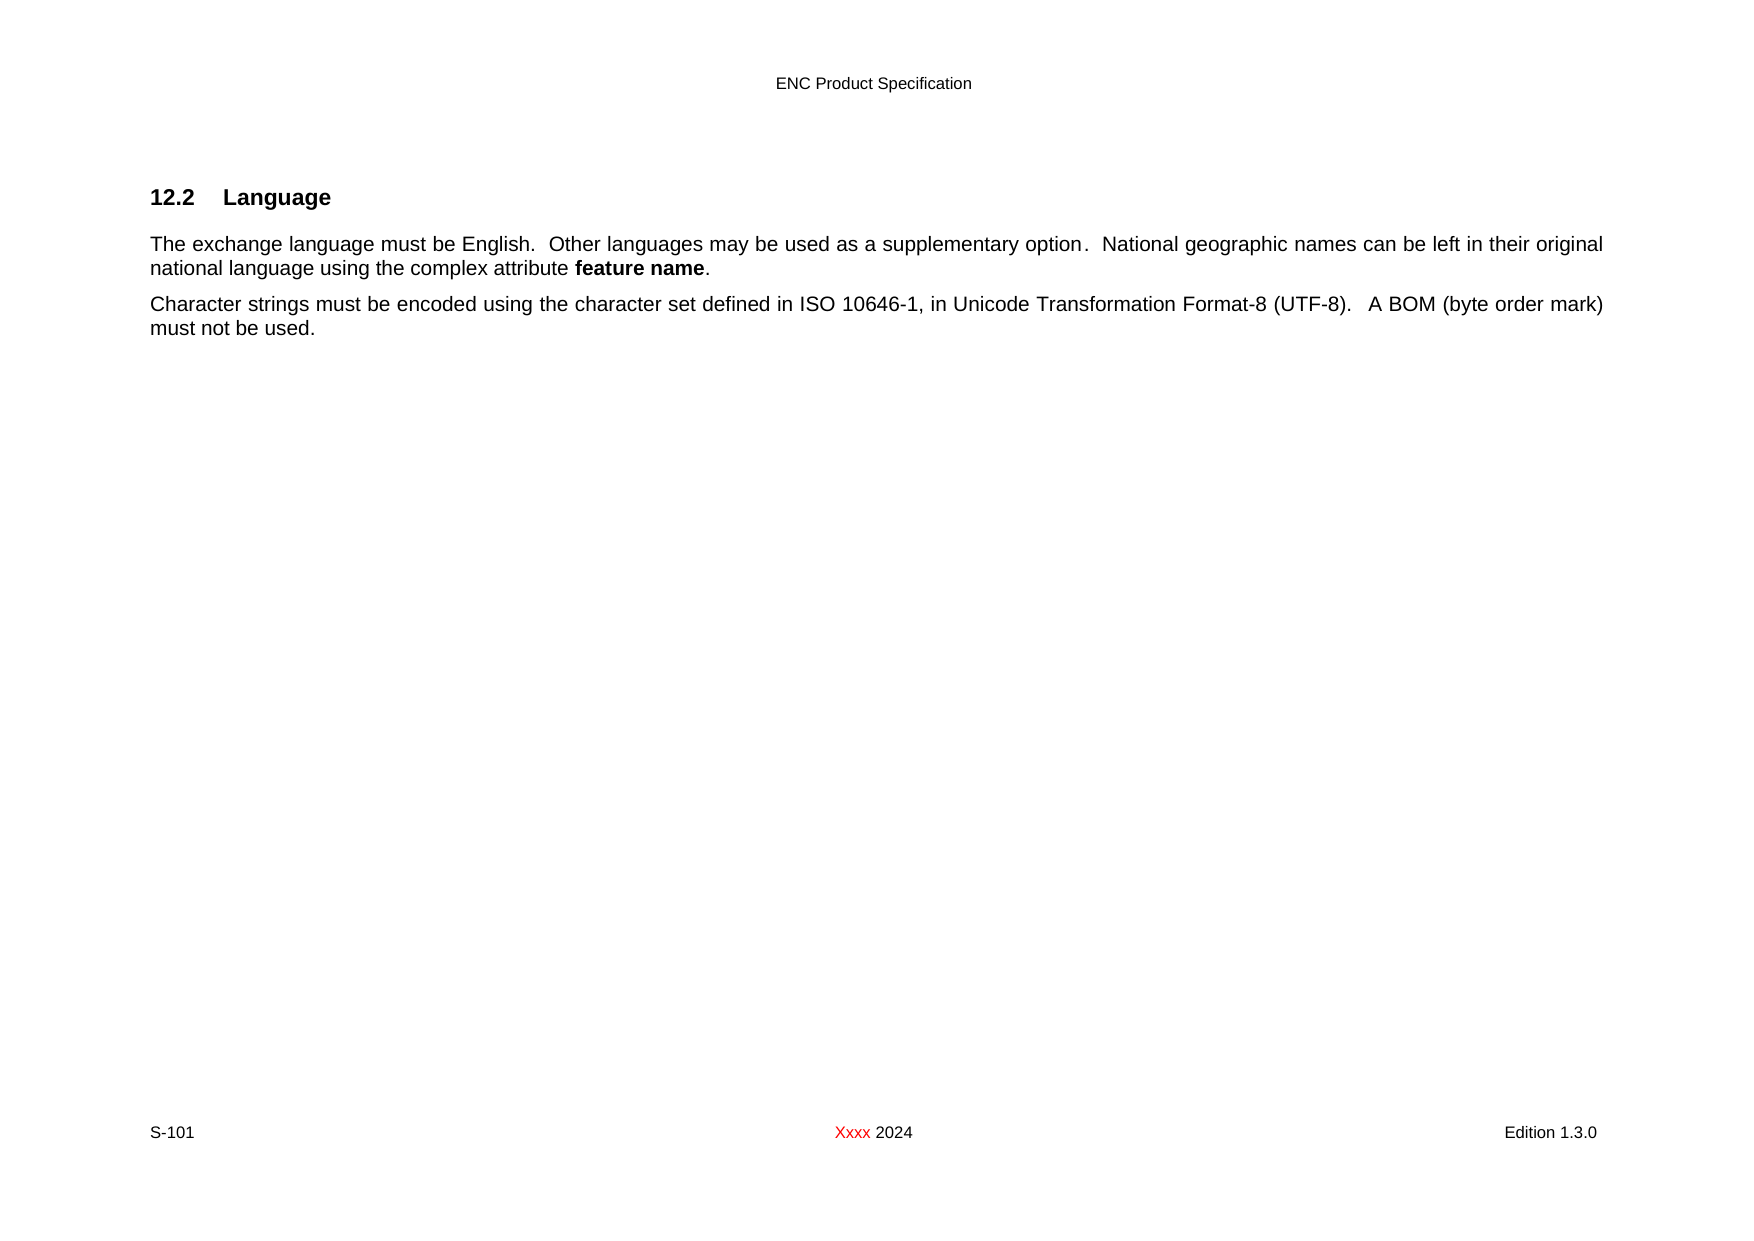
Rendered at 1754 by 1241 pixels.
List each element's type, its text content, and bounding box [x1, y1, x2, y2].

subtitle Language [150, 184, 1604, 211]
text The exchange language must be English. Other languages may be used as a supplementary option. National geographic names can be left in their original national language using the complex attribute feature name. [150, 231, 1604, 279]
text Character strings must be encoded using the character set defined in ISO 10646-1, in Unicode Transformation Format-8 (UTF-8). A BOM (byte order mark) must not be used. [150, 292, 1604, 340]
